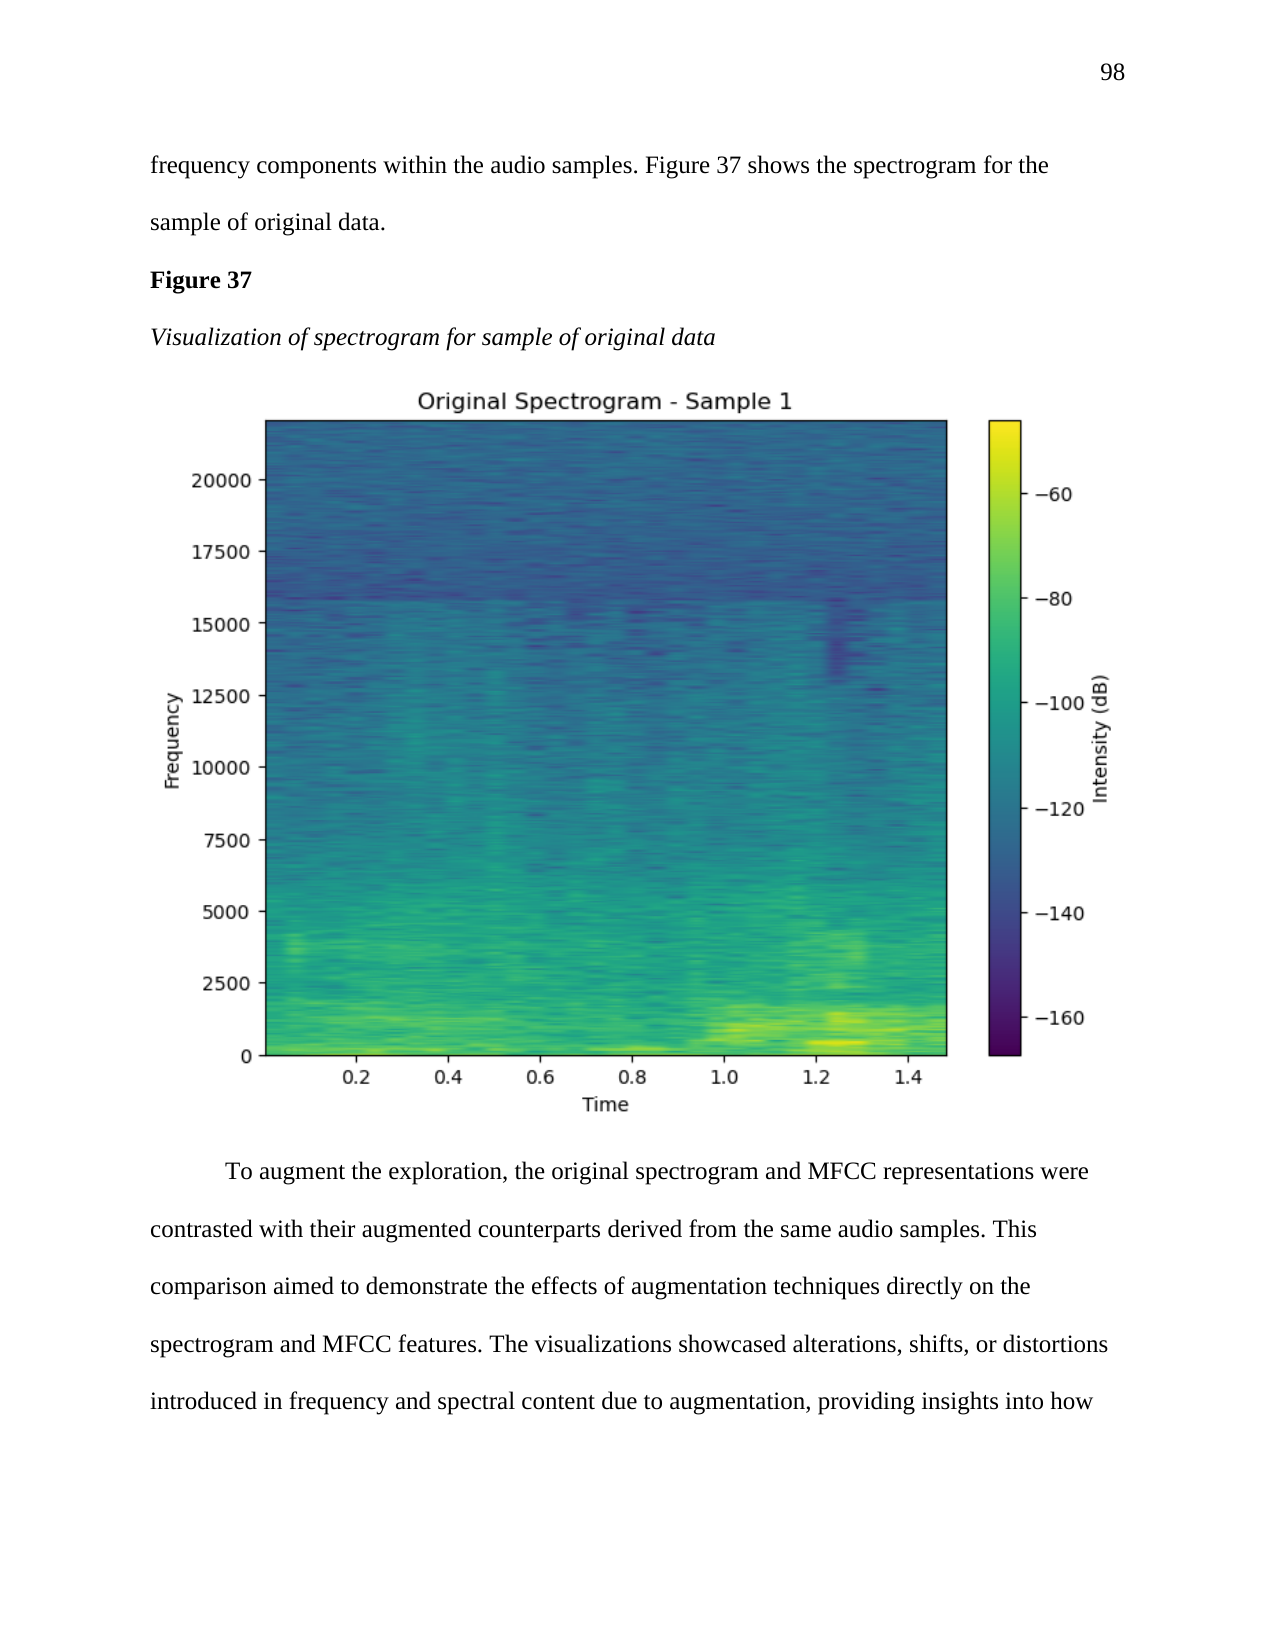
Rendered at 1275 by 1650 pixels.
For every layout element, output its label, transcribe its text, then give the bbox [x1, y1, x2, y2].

text Figure 37 [150, 265, 1125, 294]
text Visualization of spectrogram for sample of original data [150, 322, 1125, 351]
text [150, 1156, 1125, 1415]
picture [150, 380, 1126, 1128]
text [150, 150, 1125, 236]
